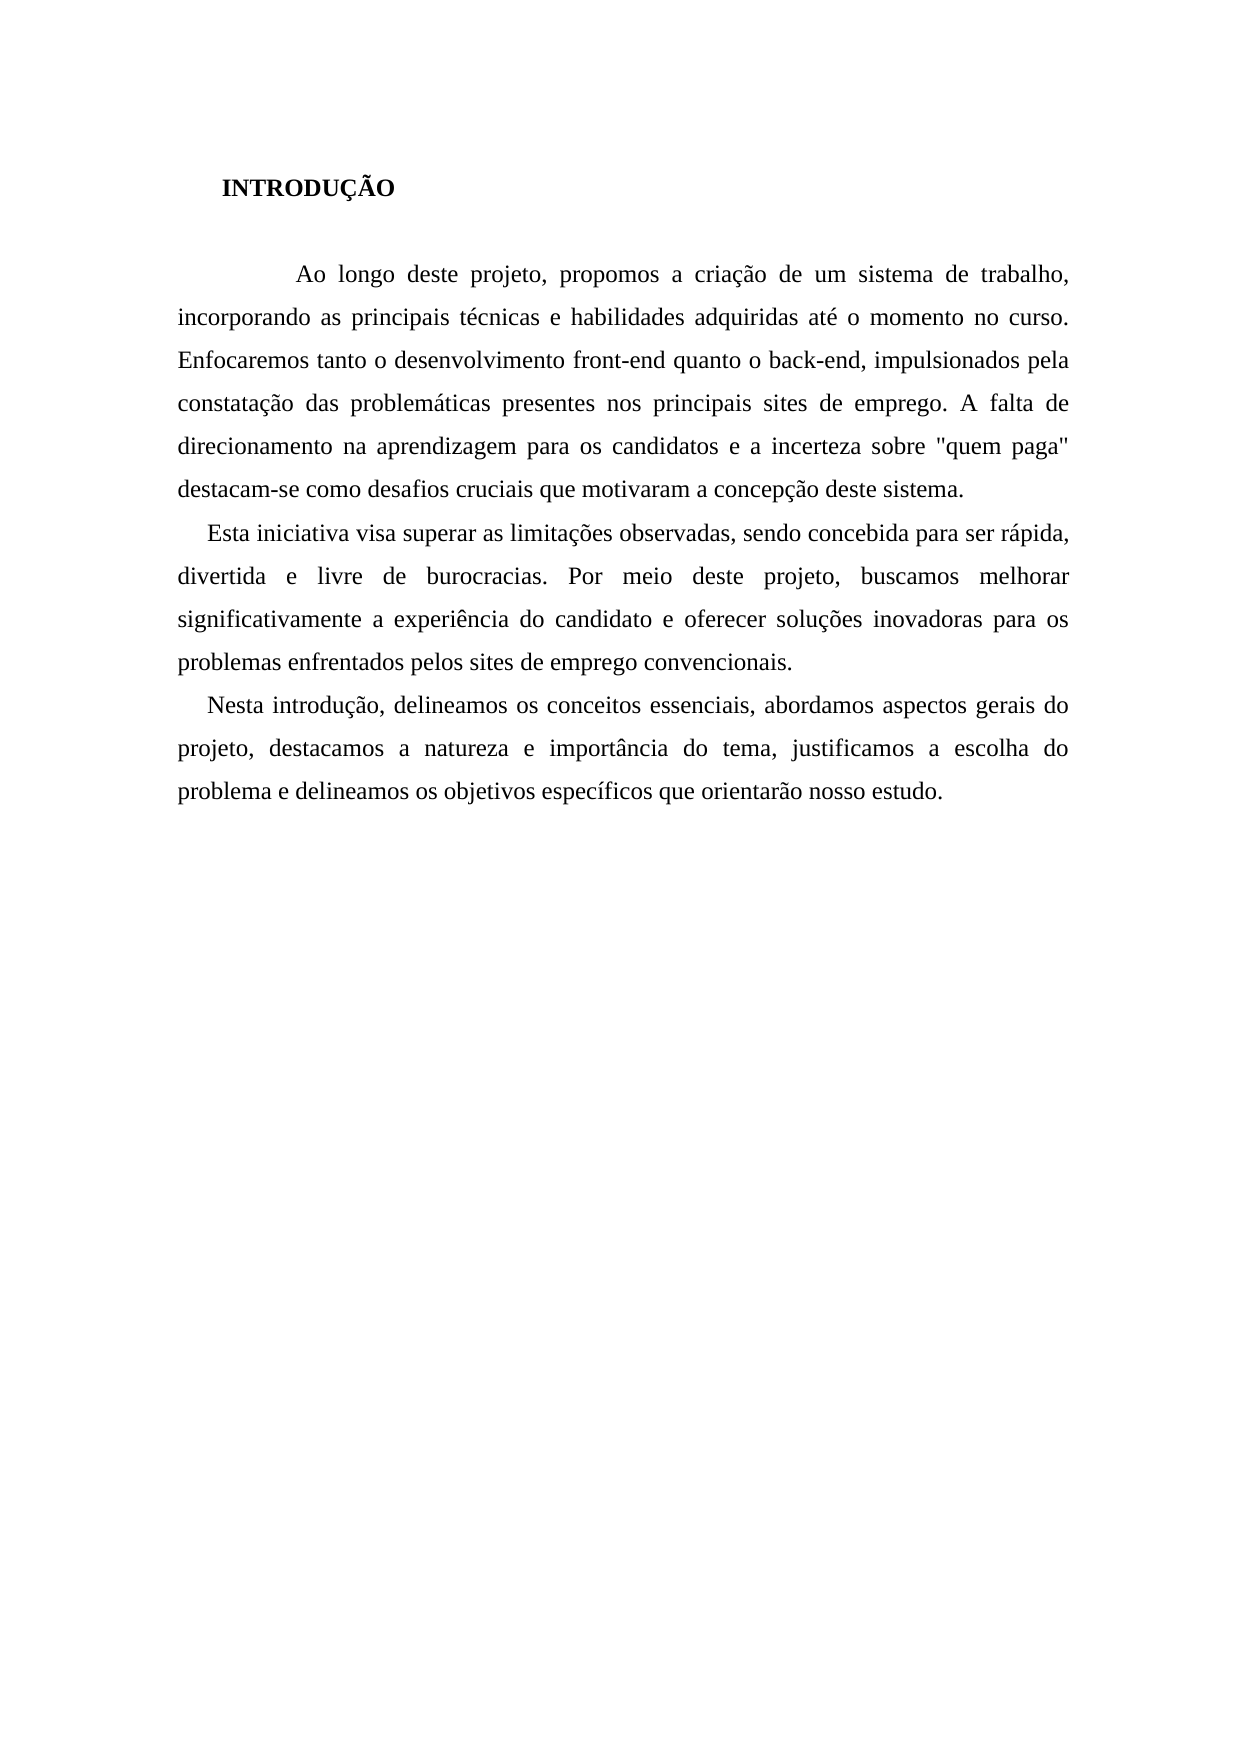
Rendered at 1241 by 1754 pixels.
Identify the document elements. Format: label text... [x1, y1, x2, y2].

text Ao longo deste projeto, propomos a criação de um sistema de trabalho, incorporando as principais técnicas e habilidades adquiridas até o momento no curso. Enfocaremos tanto o desenvolvimento front-end quanto o back-end, impulsionados pela constatação das problemáticas presentes nos principais sites de emprego. A falta de direcionamento na aprendizagem para os candidatos e a incerteza sobre "quem paga" destacam-se como desafios cruciais que motivaram a concepção deste sistema. [177, 259, 1070, 503]
subtitle INTRODUÇÃO [222, 173, 1070, 201]
text Esta iniciativa visa superar as limitações observadas, sendo concebida para ser rápida, divertida e livre de burocracias. Por meio deste projeto, buscamos melhorar significativamente a experiência do candidato e oferecer soluções inovadoras para os problemas enfrentados pelos sites de emprego convencionais. [177, 518, 1070, 676]
text Nesta introdução, delineamos os conceitos essenciais, abordamos aspectos gerais do projeto, destacamos a natureza e importância do tema, justificamos a escolha do problema e delineamos os objetivos específicos que orientarão nosso estudo. [177, 690, 1070, 805]
